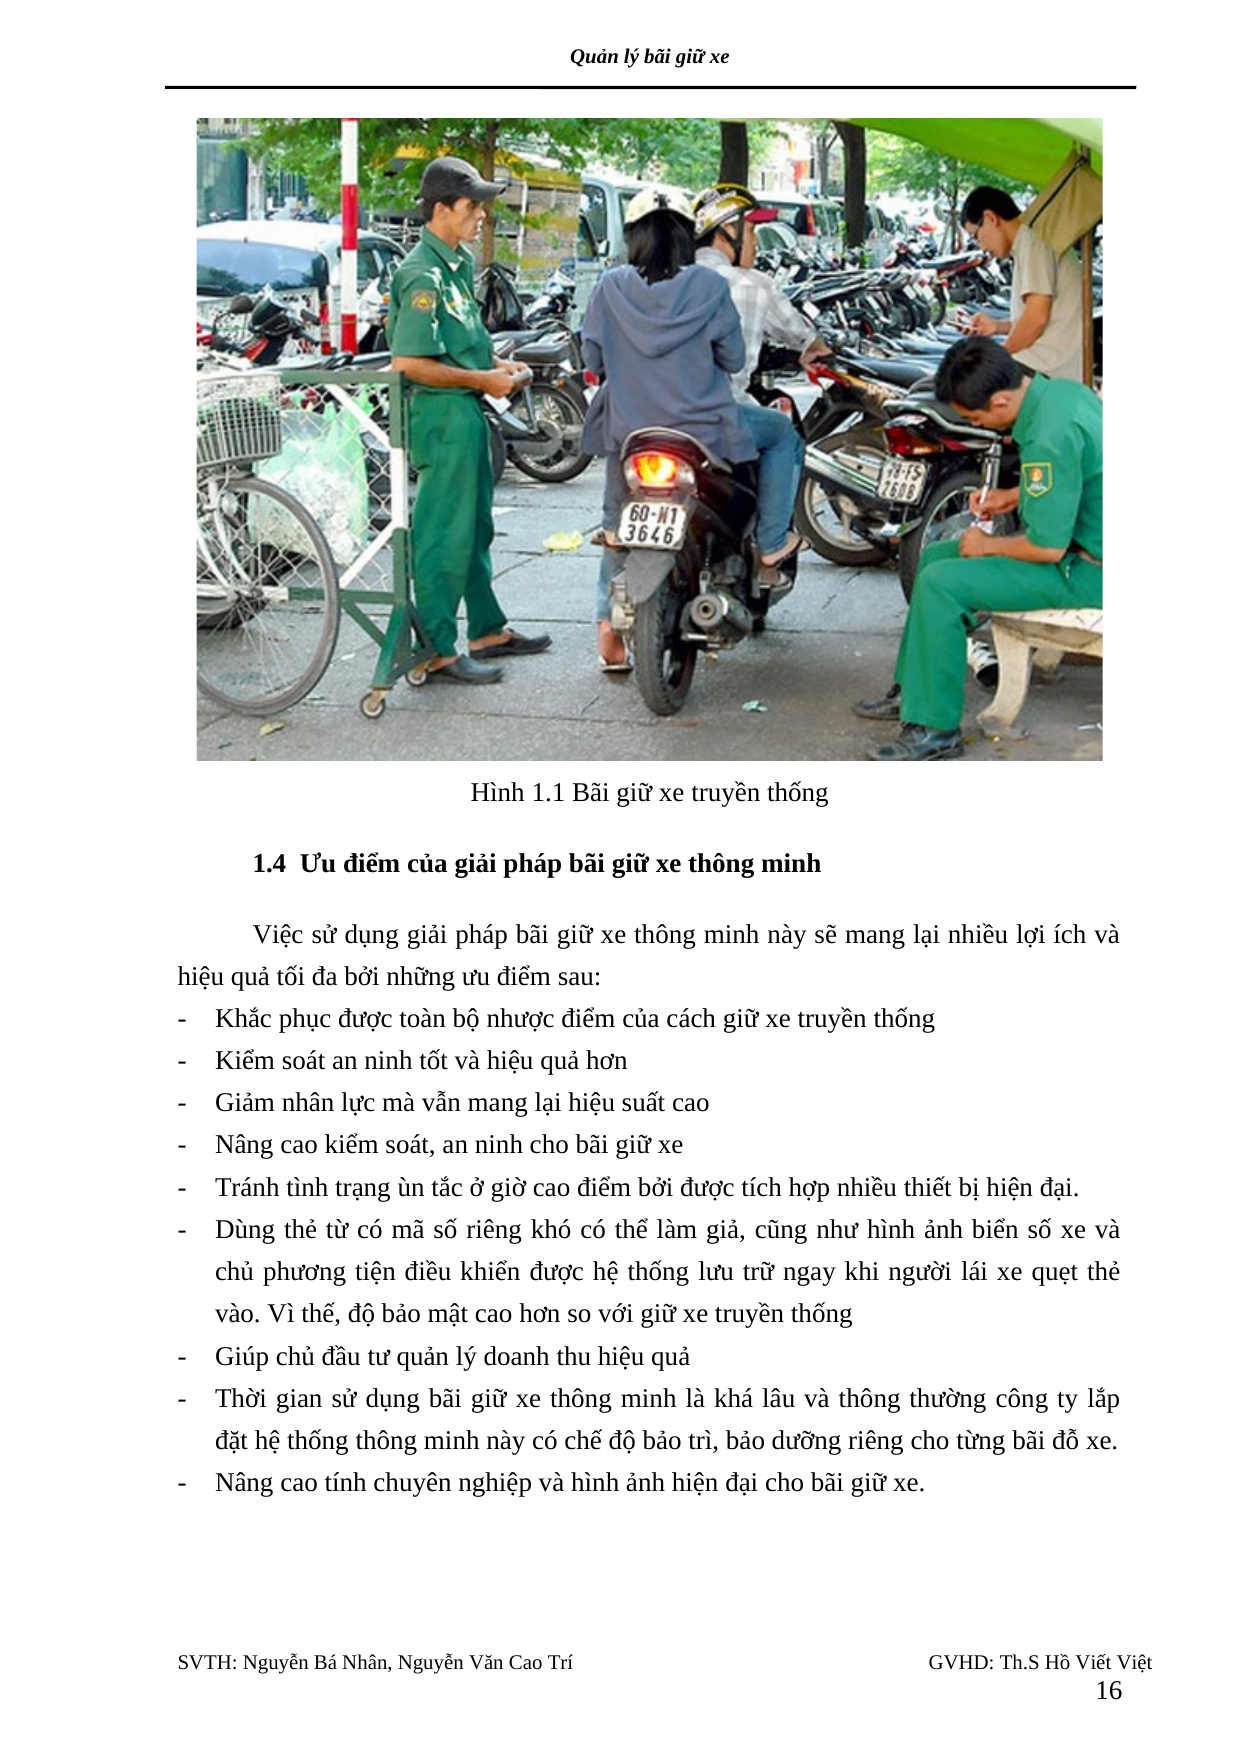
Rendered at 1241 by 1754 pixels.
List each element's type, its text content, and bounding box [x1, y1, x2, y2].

list Thời gian sử dụng bãi giữ xe thông minh là khá lâu và thông thường công ty lắp đặt hệ thống thông minh này có chế độ bảo trì, bảo dưỡng riêng cho từng bãi đỗ xe. [177, 1371, 1122, 1455]
list Giảm nhân lực mà vẫn mang lại hiệu suất cao [177, 1075, 1122, 1118]
list Kiểm soát an ninh tốt và hiệu quả hơn [177, 1033, 1122, 1075]
list Tránh tình trạng ùn tắc ở giờ cao điểm bởi được tích hợp nhiều thiết bị hiện đại. [177, 1160, 1122, 1202]
subtitle Ưu điểm của giải pháp bãi giữ xe thông minh [252, 847, 1122, 879]
list Khắc phục được toàn bộ nhược điểm của cách giữ xe truyền thống [177, 991, 1122, 1033]
list Dùng thẻ từ có mã số riêng khó có thể làm giả, cũng như hình ảnh biển số xe và chủ phương tiện điều khiển được hệ thống lưu trữ ngay khi người lái xe quẹt thẻ vào. Vì thế, độ bảo mật cao hơn so với giữ xe truyền thống [177, 1202, 1122, 1328]
text Việc sử dụng giải pháp bãi giữ xe thông minh này sẽ mang lại nhiều lợi ích và hiệu quả tối đa bởi những ưu điểm sau: [177, 907, 1122, 991]
picture [196, 118, 1103, 761]
list Nâng cao kiểm soát, an ninh cho bãi giữ xe [177, 1118, 1122, 1160]
list Nâng cao tính chuyên nghiệp và hình ảnh hiện đại cho bãi giữ xe. [177, 1455, 1122, 1497]
list Giúp chủ đầu tư quản lý doanh thu hiệu quả [177, 1328, 1122, 1371]
text Hình 1.1 Bãi giữ xe truyền thống [177, 776, 1122, 807]
